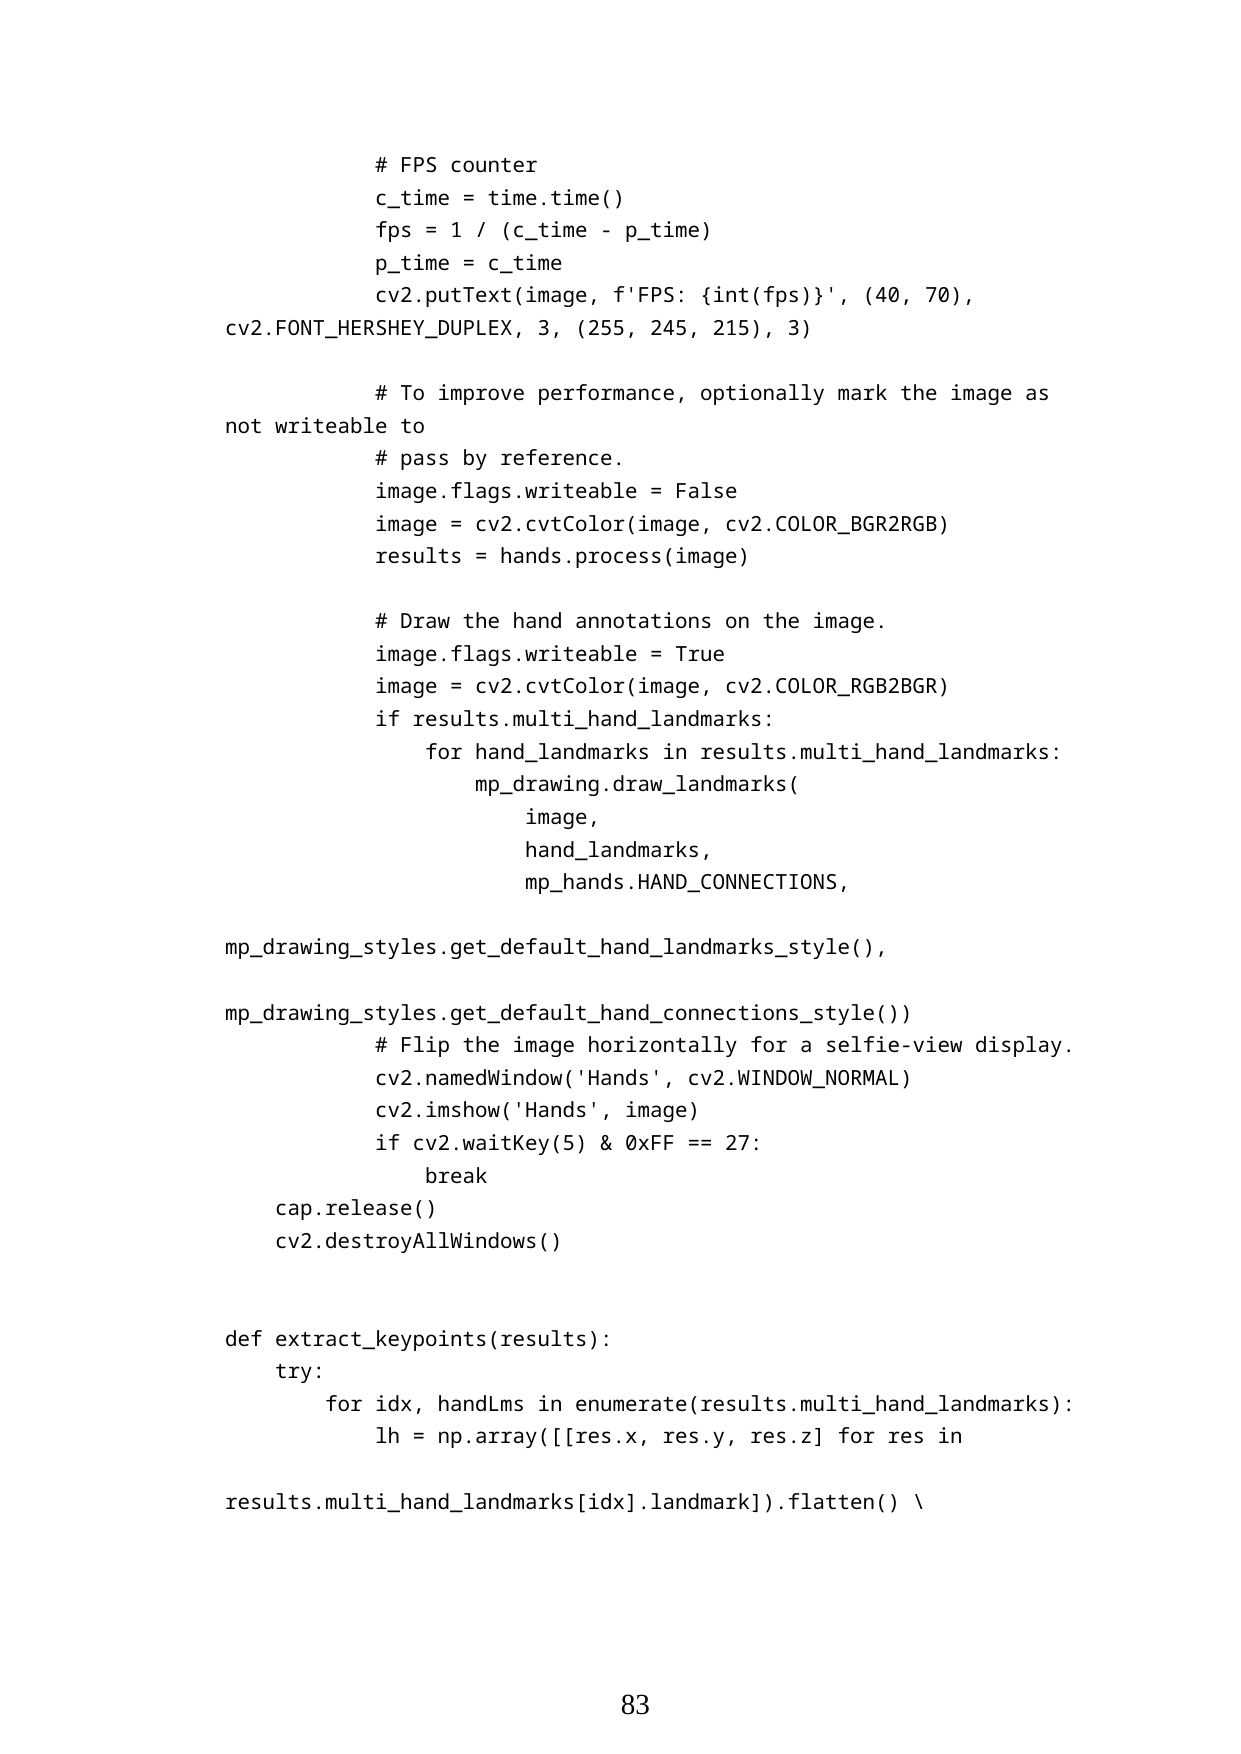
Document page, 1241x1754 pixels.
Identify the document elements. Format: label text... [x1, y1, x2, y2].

text cv2.destroyAllWindows() [225, 1226, 1090, 1254]
text cv2.imshow('Hands', image) [225, 1096, 1090, 1124]
text if results.multi_hand_landmarks: [225, 704, 1090, 733]
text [225, 1454, 1090, 1515]
text # FPS counter [225, 150, 1090, 178]
text mp_hands.HAND_CONNECTIONS, [225, 867, 1090, 896]
text image.flags.writeable = True [225, 639, 1090, 667]
text lh = np.array([[res.x, res.y, res.z] for res in [225, 1422, 1090, 1450]
text for idx, handLms in enumerate(results.multi_hand_landmarks): [225, 1389, 1090, 1417]
text # Flip the image horizontally for a selfie-view display. [225, 1030, 1090, 1059]
text image.flags.writeable = False [225, 476, 1090, 504]
text try: [225, 1356, 1090, 1385]
text hand_landmarks, [225, 835, 1090, 863]
text fps = 1 / (c_time - p_time) [225, 215, 1090, 244]
text cv2.namedWindow('Hands', cv2.WINDOW_NORMAL) [225, 1063, 1090, 1091]
text image, [225, 802, 1090, 831]
text # Draw the hand annotations on the image. [225, 606, 1090, 635]
text p_time = c_time [225, 248, 1090, 276]
text # pass by reference. [225, 443, 1090, 472]
text image = cv2.cvtColor(image, cv2.COLOR_RGB2BGR) [225, 672, 1090, 700]
text mp_drawing_styles.get_default_hand_landmarks_style(), [225, 900, 1090, 961]
text cv2.putText(image, f'FPS: {int(fps)}', (40, 70), cv2.FONT_HERSHEY_DUPLEX, 3, (255, 245, 215), 3) [225, 280, 1090, 341]
text c_time = time.time() [225, 183, 1090, 211]
text break [225, 1161, 1090, 1189]
text mp_drawing_styles.get_default_hand_connections_style()) [225, 965, 1090, 1026]
text def extract_keypoints(results): [225, 1324, 1090, 1352]
text cap.release() [225, 1193, 1090, 1222]
text # To improve performance, optionally mark the image as not writeable to [225, 378, 1090, 439]
text if cv2.waitKey(5) & 0xFF == 27: [225, 1128, 1090, 1157]
text image = cv2.cvtColor(image, cv2.COLOR_BGR2RGB) [225, 509, 1090, 537]
text results = hands.process(image) [225, 541, 1090, 570]
text mp_drawing.draw_landmarks( [225, 769, 1090, 798]
text for hand_landmarks in results.multi_hand_landmarks: [225, 737, 1090, 765]
